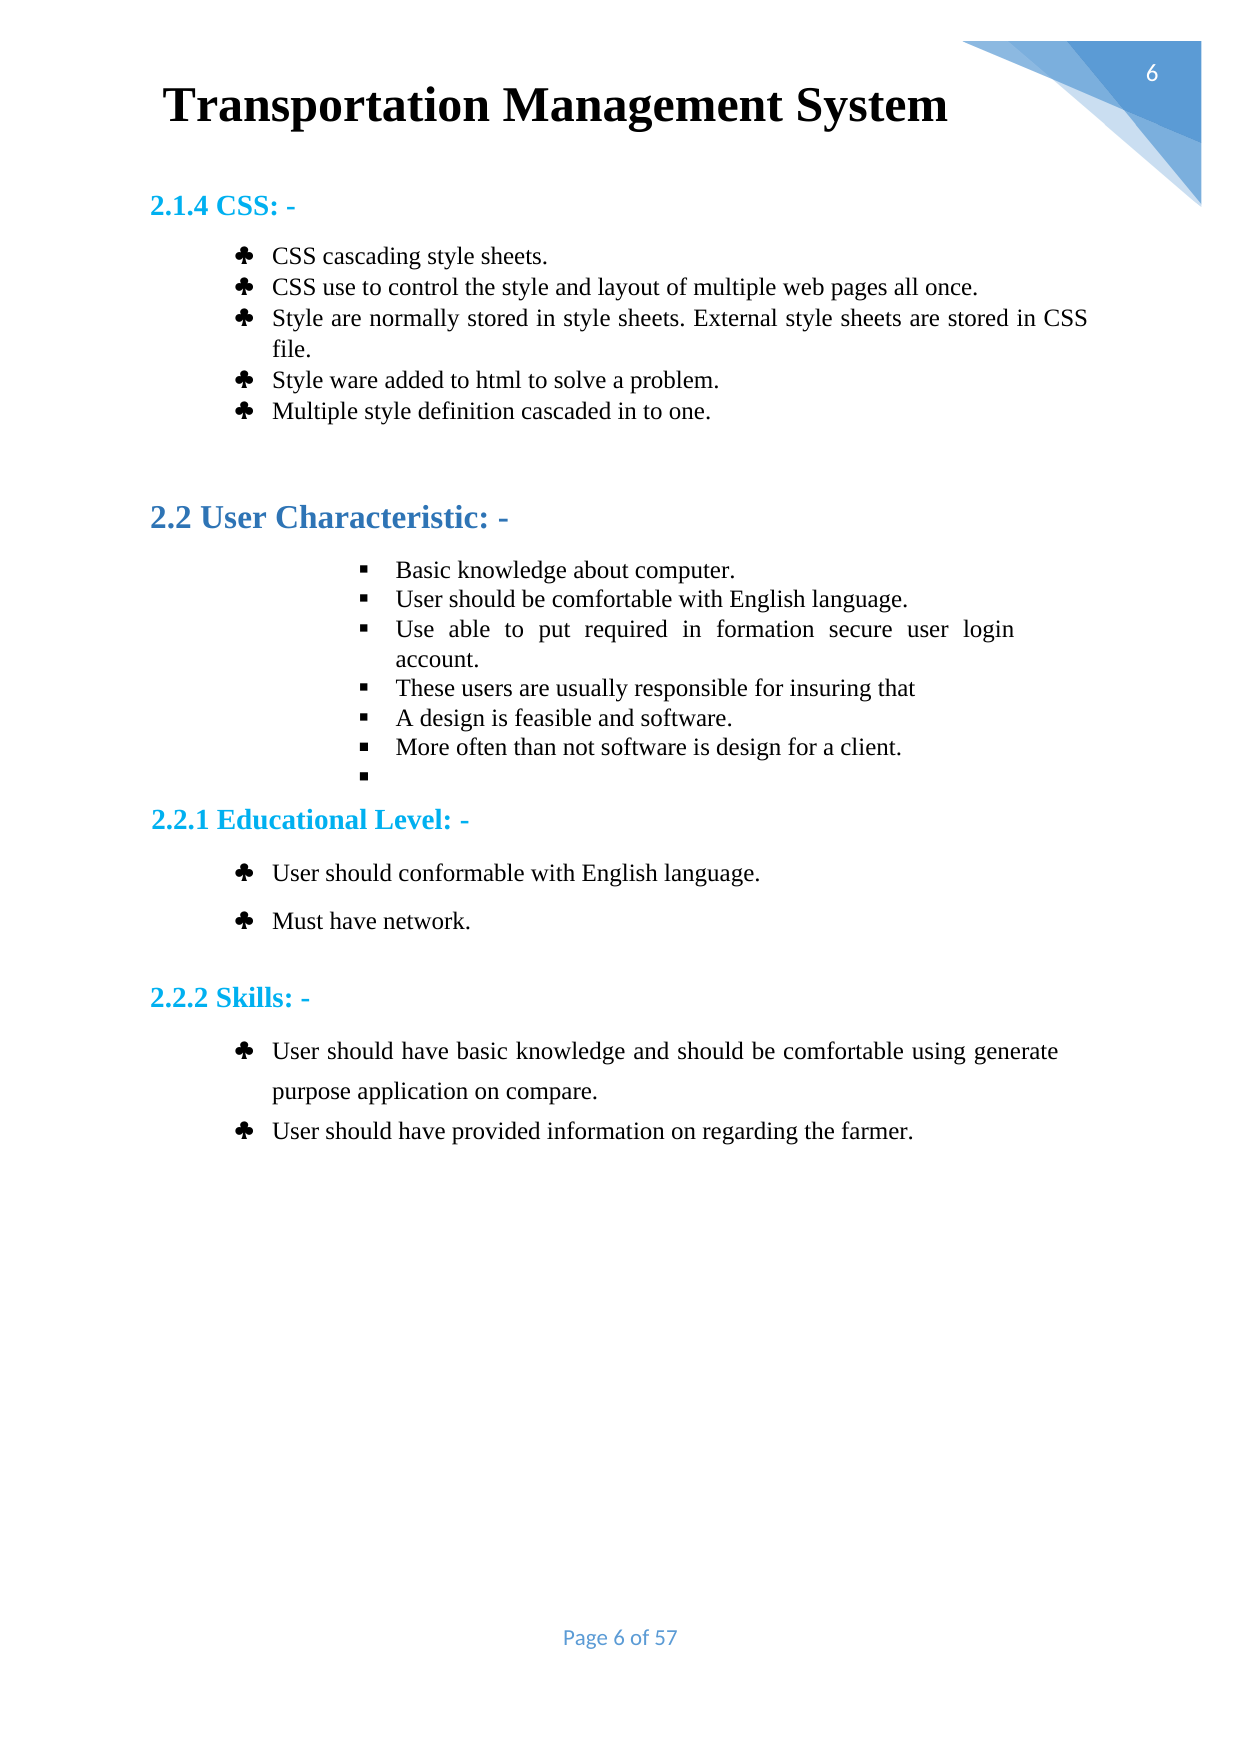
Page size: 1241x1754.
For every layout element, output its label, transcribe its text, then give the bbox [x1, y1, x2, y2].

list These users are usually responsible for insuring that [358, 673, 1015, 702]
list Style ware added to html to solve a problem. [234, 365, 1090, 394]
subtitle 2.2.2 Skills: - [150, 980, 1087, 1014]
text 2.1.4 CSS: - [150, 188, 1090, 222]
list User should have provided information on regarding the farmer. [234, 1116, 1090, 1145]
list CSS cascading style sheets. [234, 241, 1090, 270]
text 2.2 User Characteristic: - [150, 497, 1090, 535]
list Multiple style definition cascaded in to one. [234, 396, 1090, 425]
list User should conformable with English language. [234, 858, 1090, 887]
list CSS use to control the style and layout of multiple web pages all once. [234, 272, 1090, 301]
list Style are normally stored in style sheets. External style sheets are stored in CSS file. [234, 303, 1090, 363]
list Use able to put required in formation secure user login account. [358, 614, 1015, 672]
list A design is feasible and software. [358, 703, 1015, 732]
list User should have basic knowledge and should be comfortable using generate purpose application on compare. [234, 1036, 1059, 1105]
subtitle 2.2.1 Educational Level: - [151, 802, 1090, 836]
list Basic knowledge about computer. [358, 555, 1015, 584]
list More often than not software is design for a client. [358, 732, 1015, 761]
picture [962, 41, 1202, 207]
list User should be comfortable with English language. [358, 584, 1015, 613]
list Must have network. [234, 906, 1015, 935]
